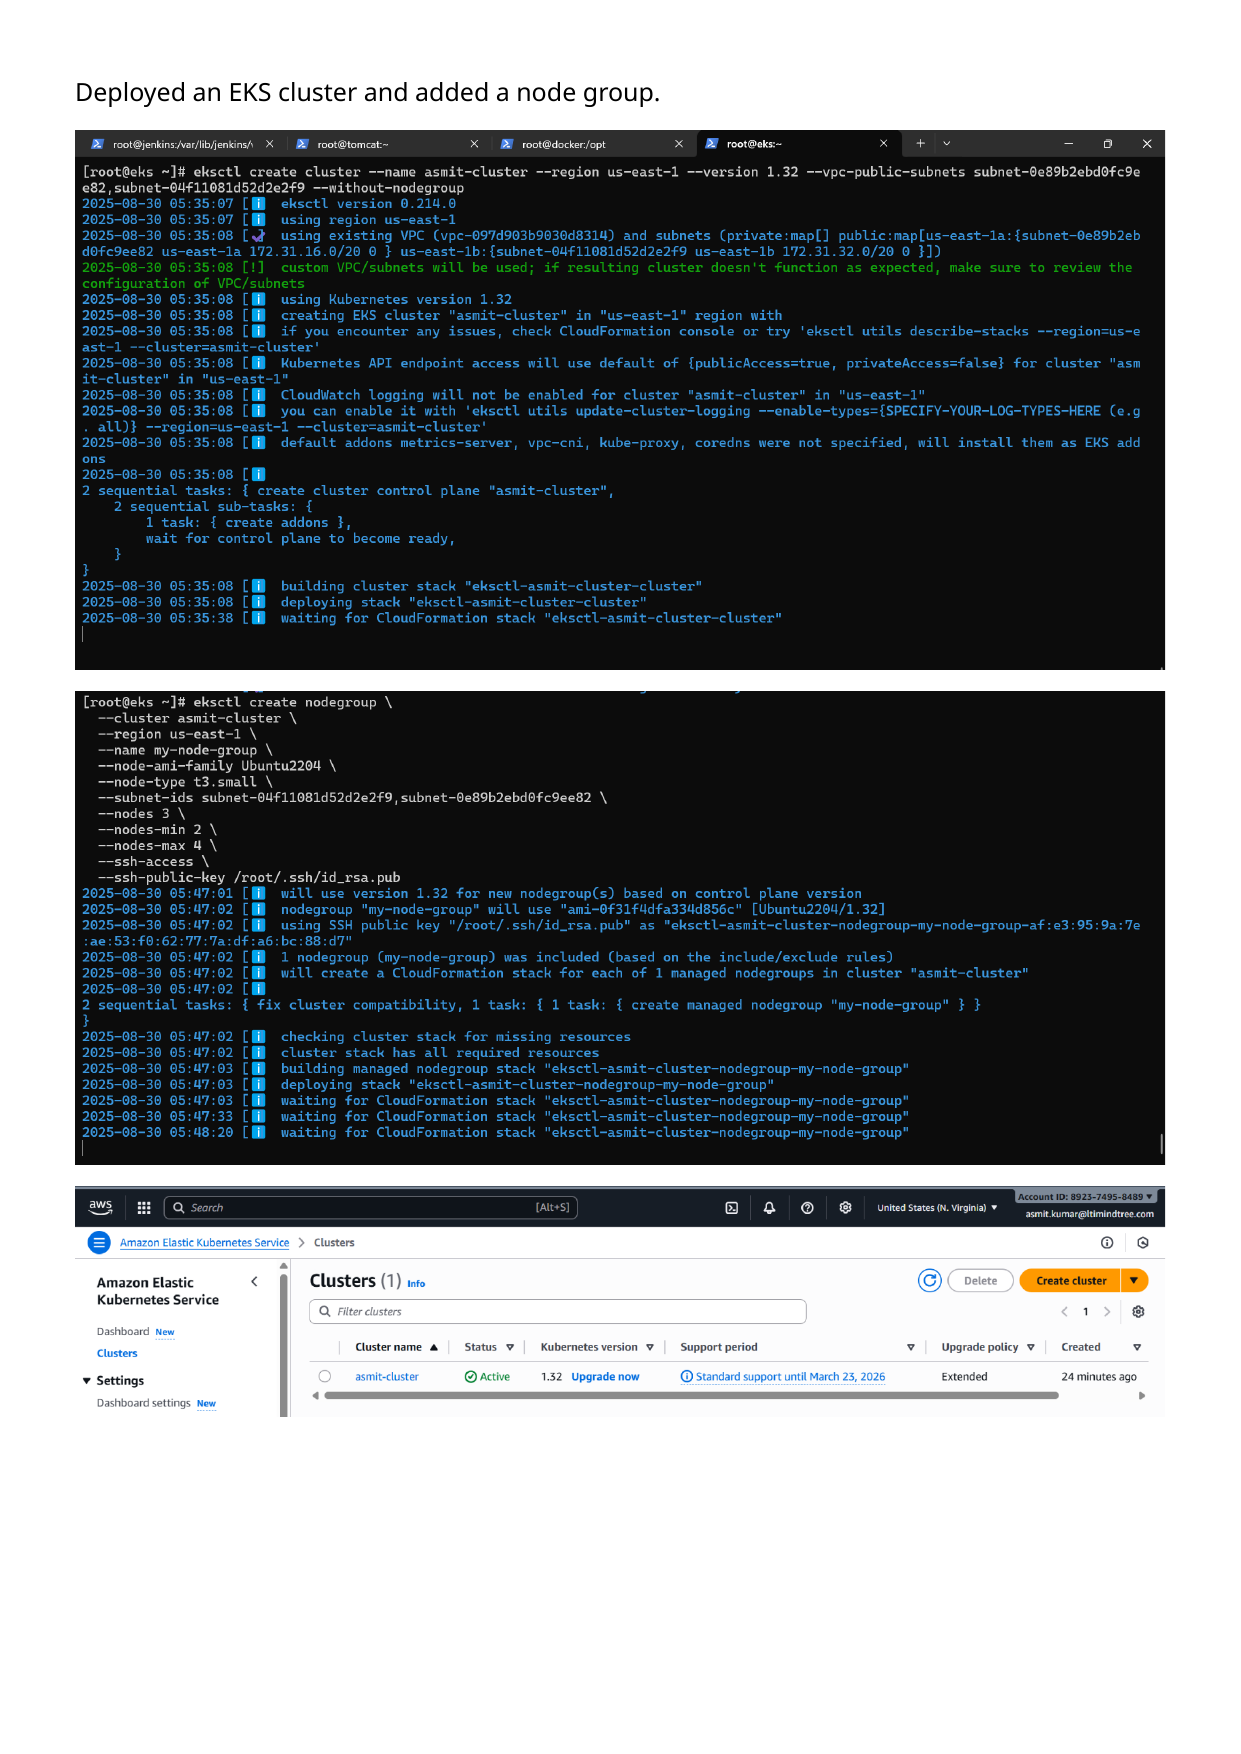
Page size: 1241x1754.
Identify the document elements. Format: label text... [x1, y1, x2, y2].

text Deployed an EKS cluster and added a node group. [75, 75, 1165, 109]
picture [75, 1186, 1166, 1417]
picture [75, 691, 1166, 1165]
picture [75, 130, 1166, 670]
